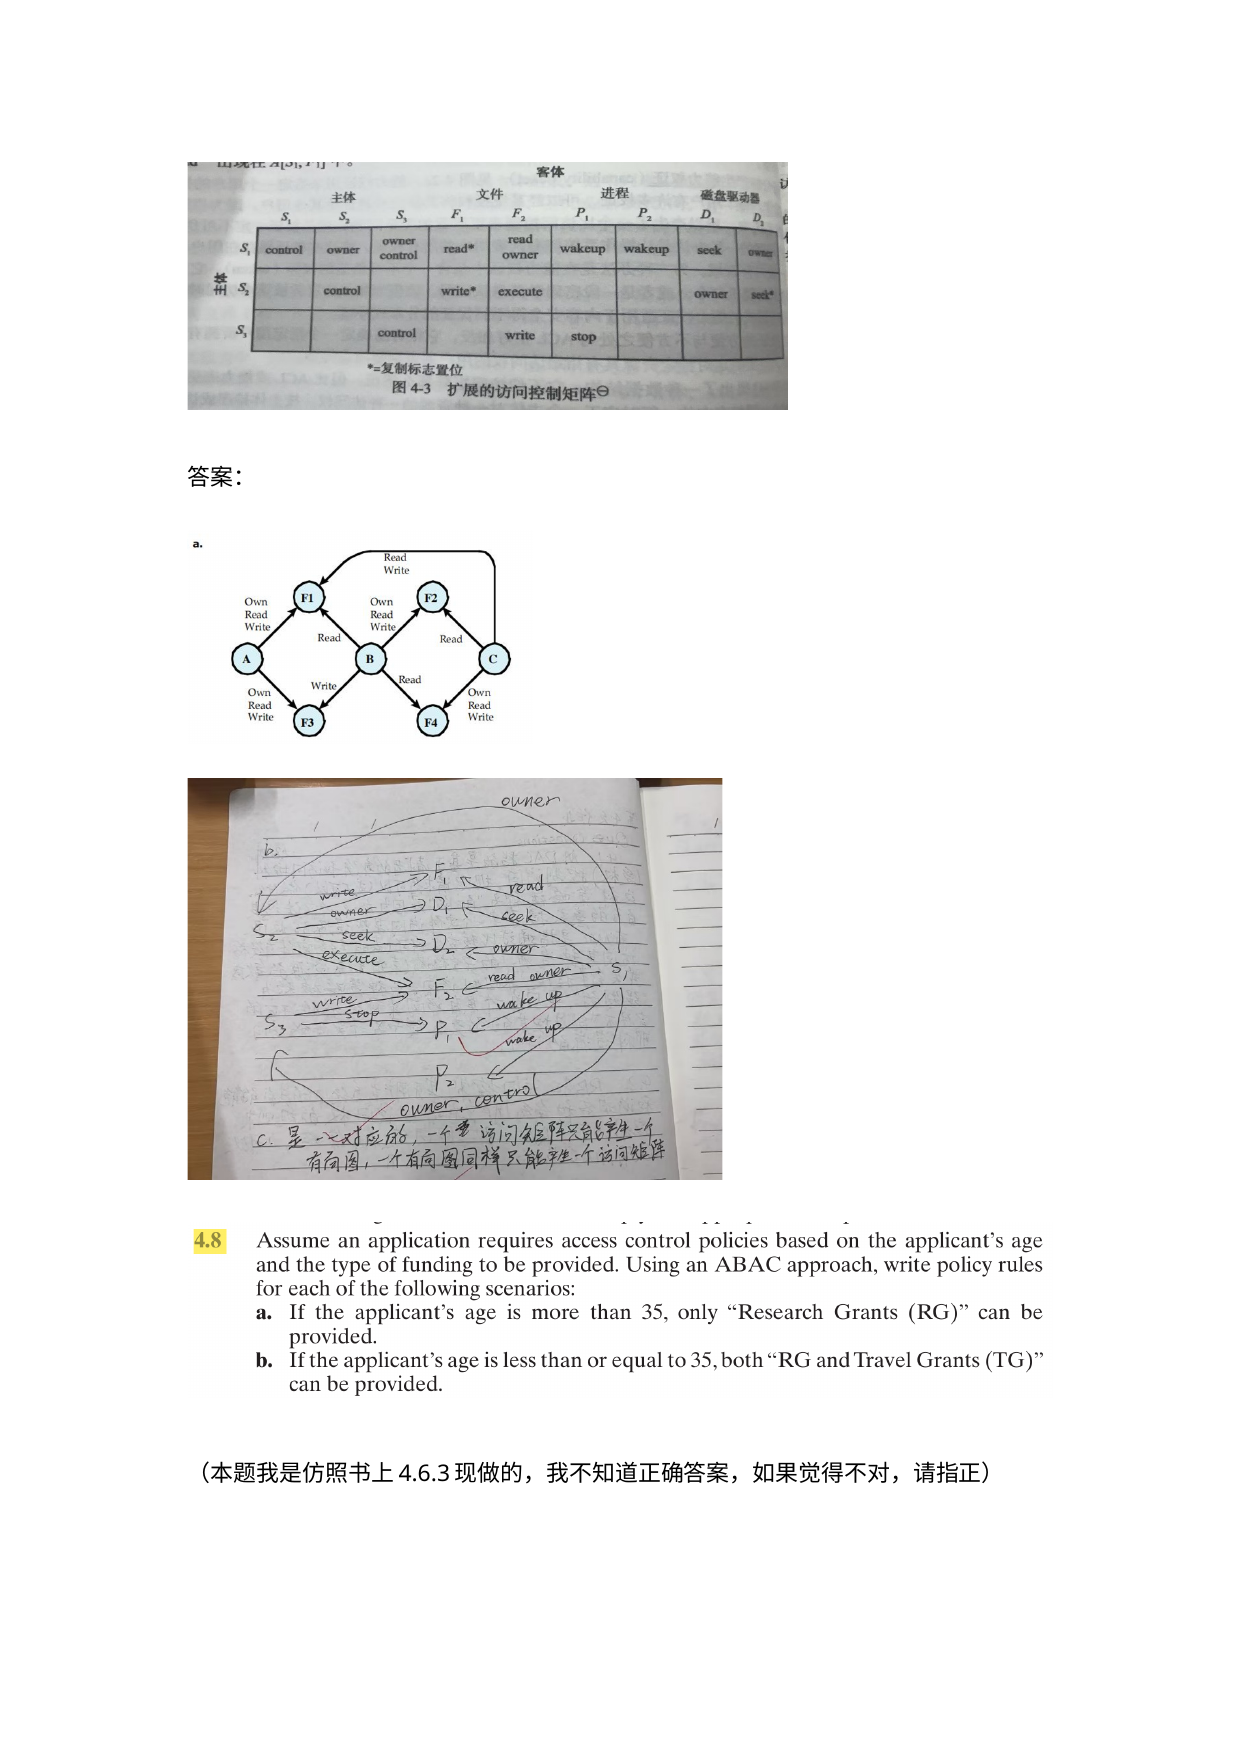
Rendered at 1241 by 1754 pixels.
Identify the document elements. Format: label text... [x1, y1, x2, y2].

picture [187, 778, 723, 1180]
picture [187, 1222, 1053, 1398]
picture [187, 162, 788, 410]
text （本题我是仿照书上4.6.3现做的，我不知道正确答案，如果觉得不对，请指正） [187, 1439, 1053, 1504]
text 答案： [187, 443, 1053, 508]
picture [187, 530, 533, 744]
